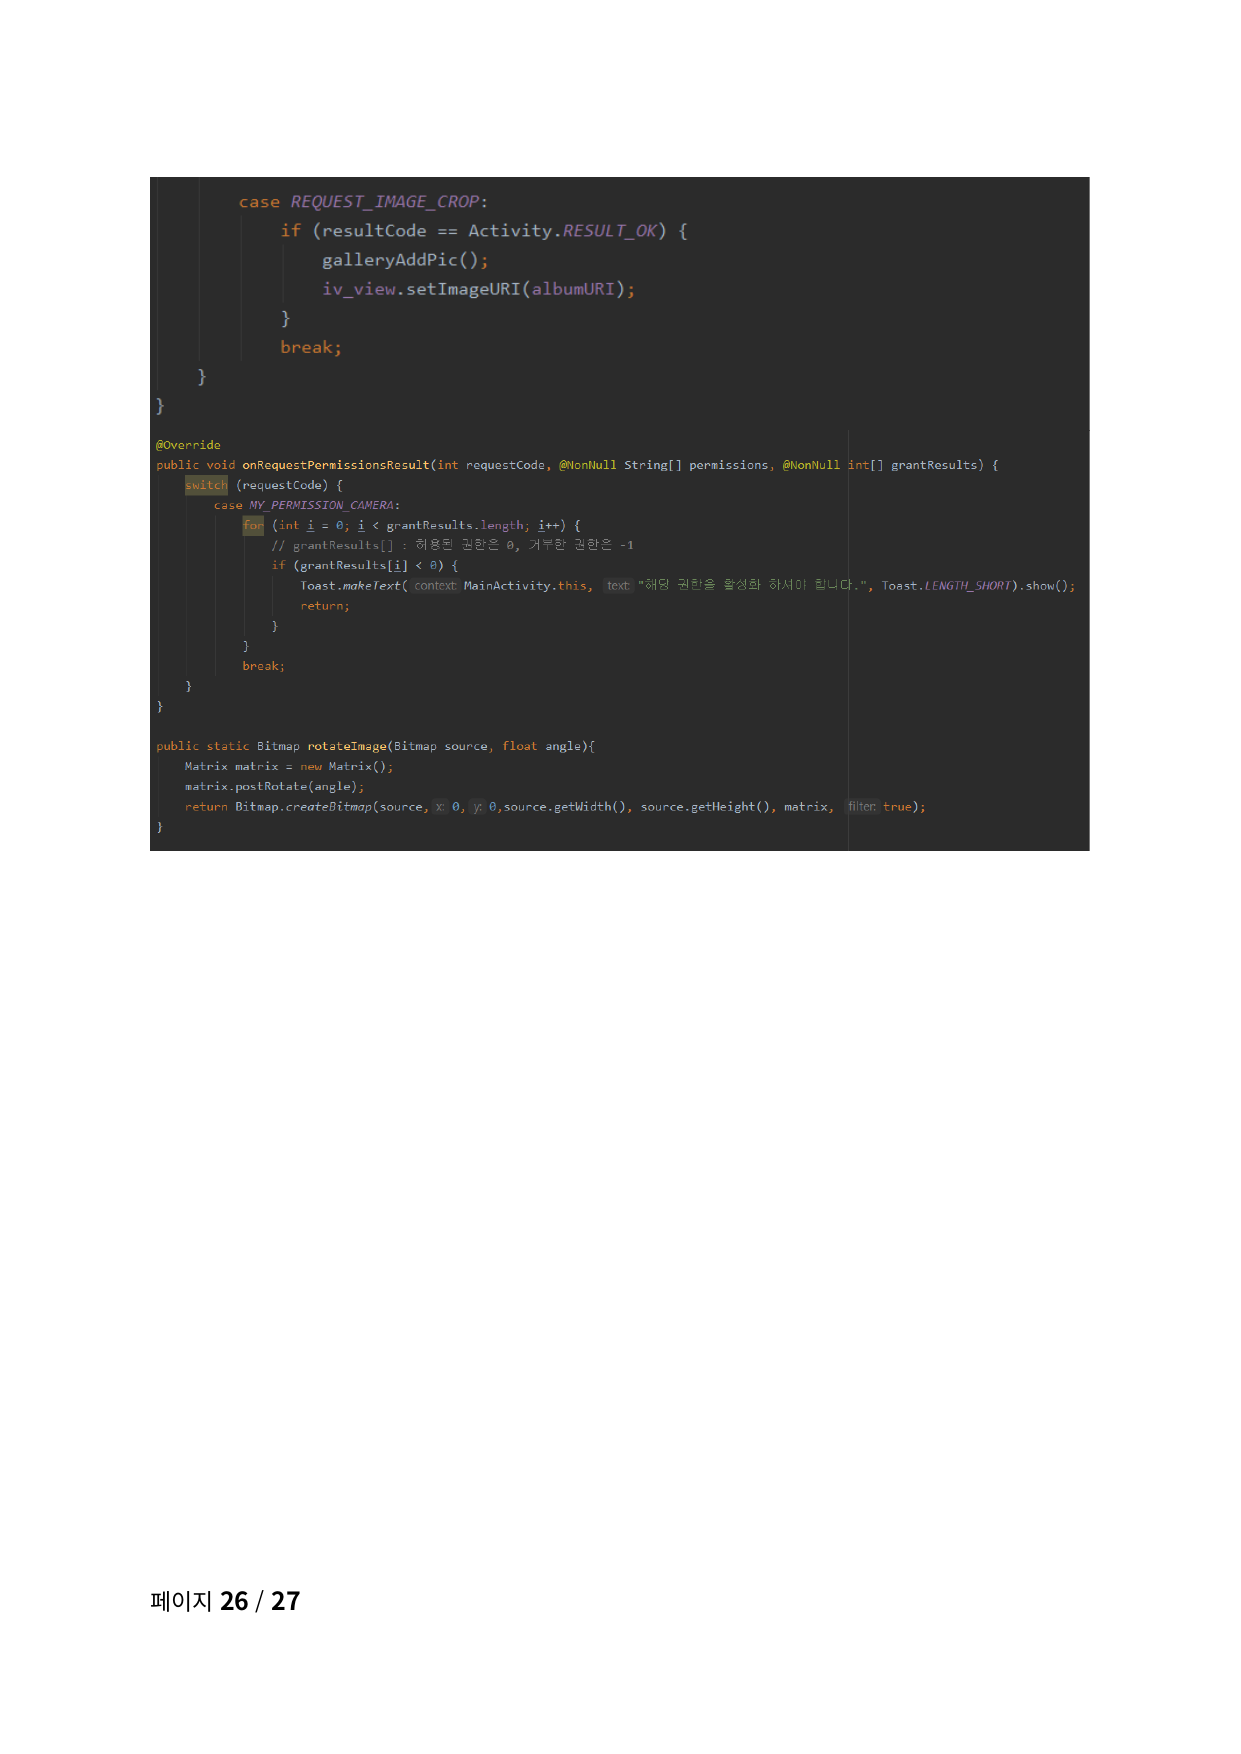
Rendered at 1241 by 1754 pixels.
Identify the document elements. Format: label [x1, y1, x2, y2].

picture [150, 177, 1090, 851]
